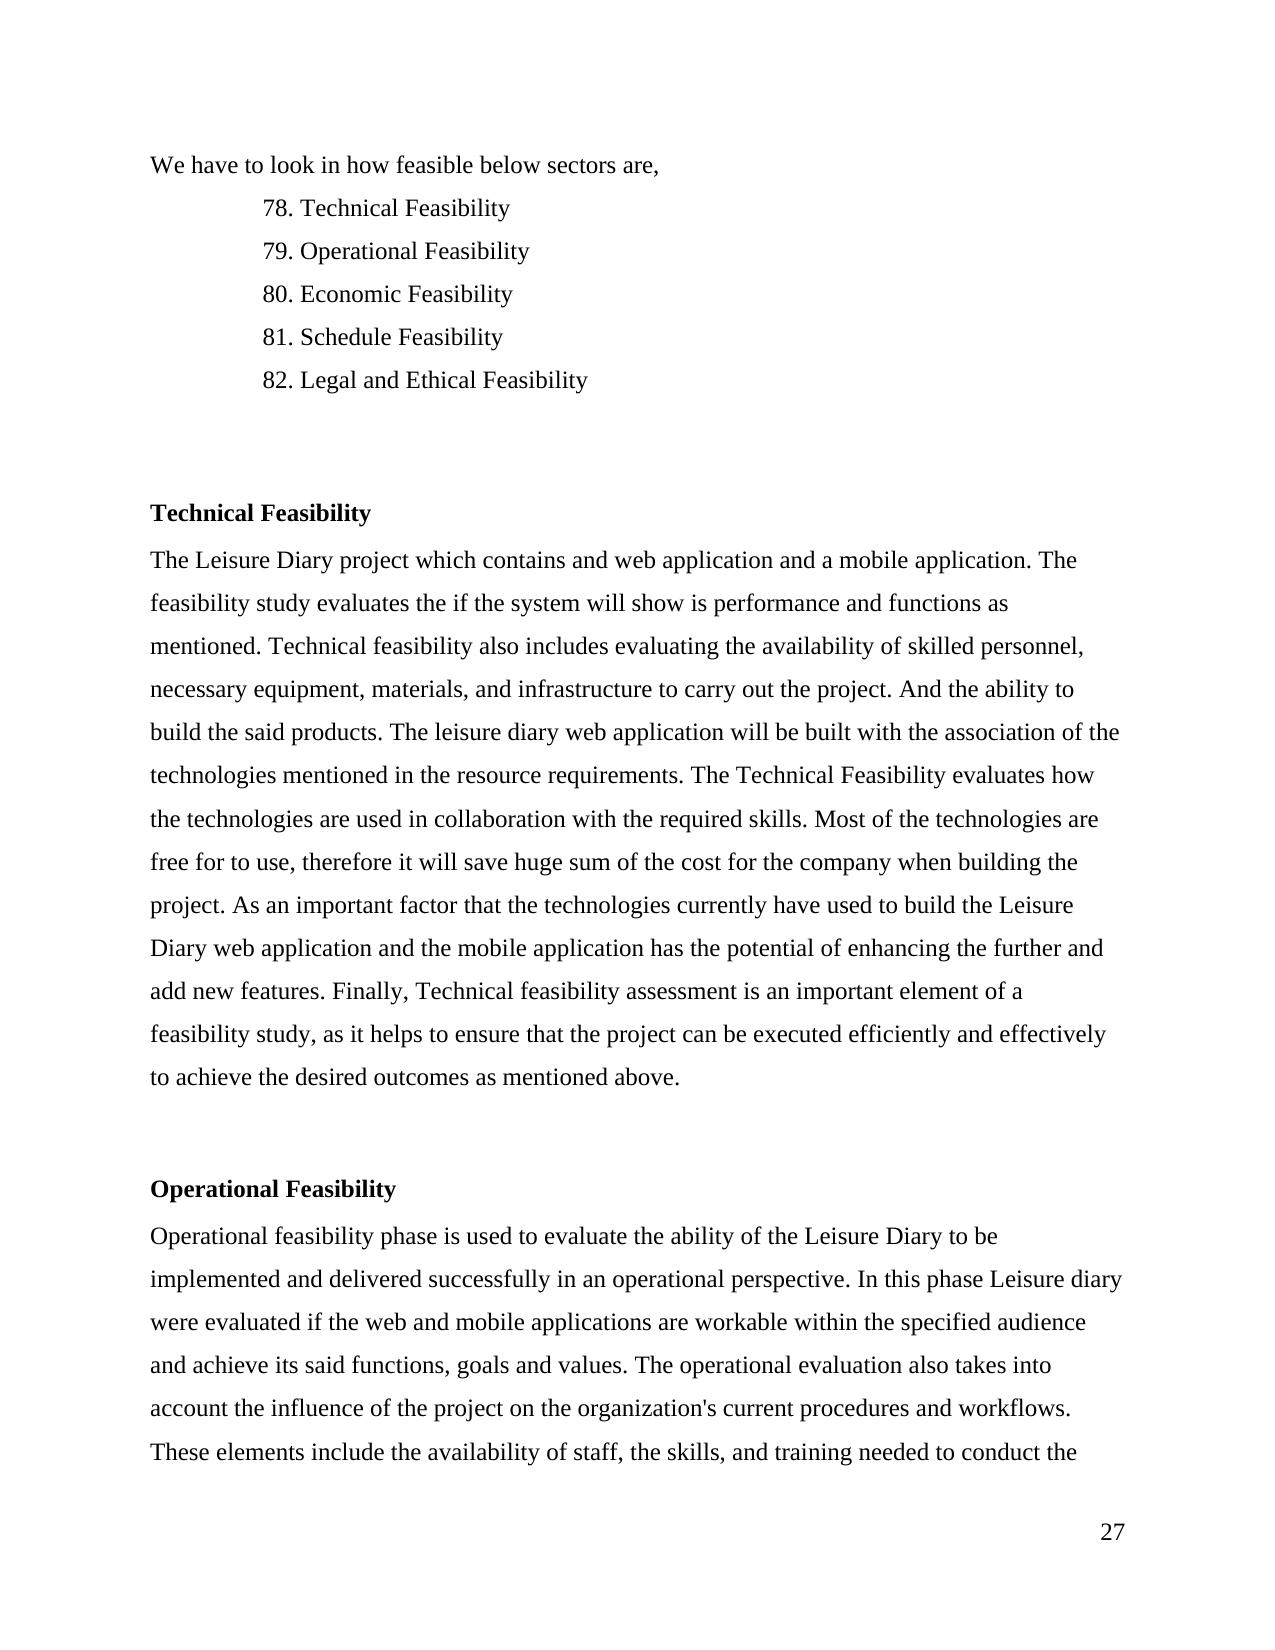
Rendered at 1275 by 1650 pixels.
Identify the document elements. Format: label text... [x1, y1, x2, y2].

text We have to look in how feasible below sectors are, [150, 150, 1125, 179]
subtitle Technical Feasibility [150, 498, 1125, 526]
list Schedule Feasibility [262, 322, 1125, 351]
list Economic Feasibility [262, 279, 1125, 308]
text The Leisure Diary project which contains and web application and a mobile application. The feasibility study evaluates the if the system will show is performance and functions as mentioned. Technical feasibility also includes evaluating the availability of skilled personnel, necessary equipment, materials, and infrastructure to carry out the project. And the ability to build the said products. The leisure diary web application will be built with the association of the technologies mentioned in the resource requirements. The Technical Feasibility evaluates how the technologies are used in collaboration with the required skills. Most of the technologies are free for to use, therefore it will save huge sum of the cost for the company when building the project. As an important factor that the technologies currently have used to build the Leisure Diary web application and the mobile application has the potential of enhancing the further and add new features. Finally, Technical feasibility assessment is an important element of a feasibility study, as it helps to ensure that the project can be executed efficiently and effectively to achieve the desired outcomes as mentioned above. [150, 545, 1125, 1091]
list Legal and Ethical Feasibility [262, 366, 1125, 394]
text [150, 1221, 1125, 1465]
list Operational Feasibility [262, 236, 1125, 265]
subtitle Operational Feasibility [150, 1174, 1125, 1202]
list Technical Feasibility [262, 193, 1125, 222]
